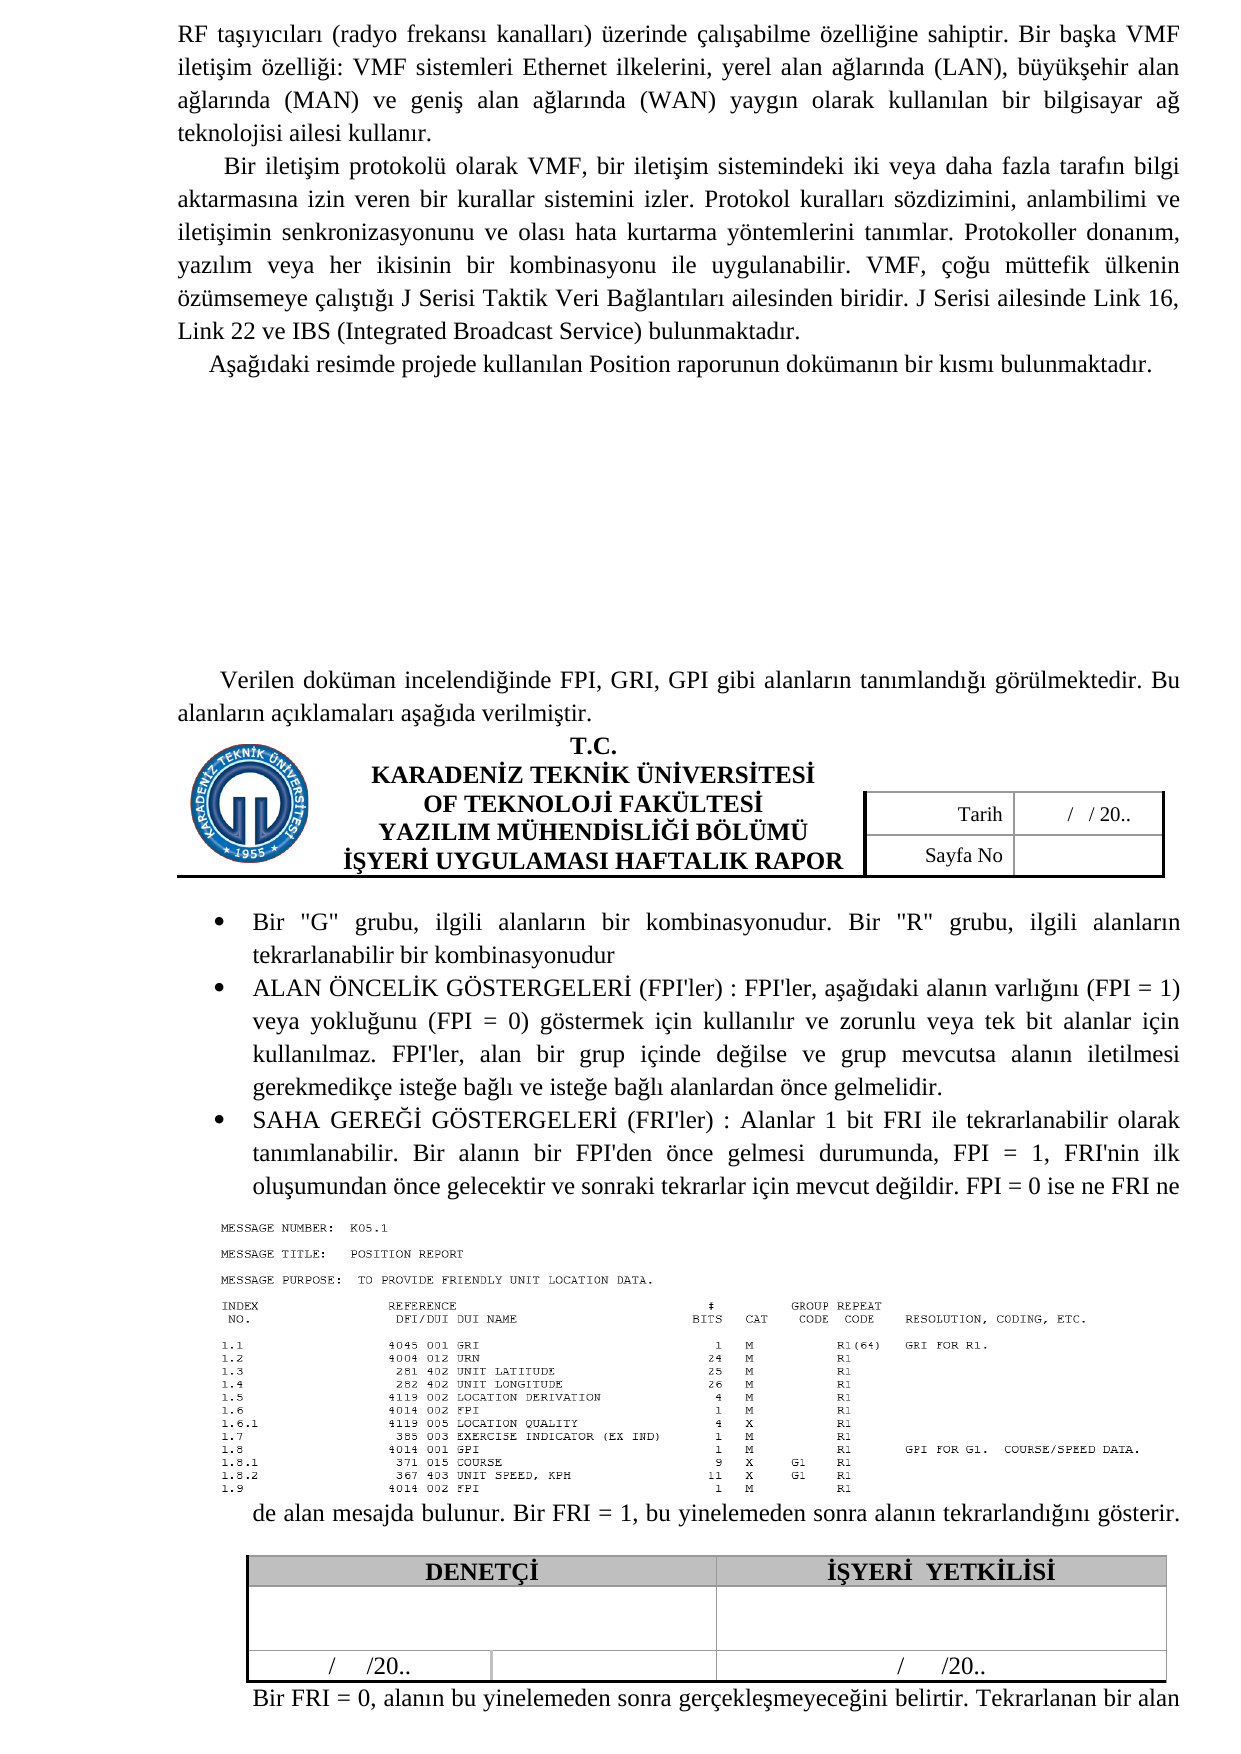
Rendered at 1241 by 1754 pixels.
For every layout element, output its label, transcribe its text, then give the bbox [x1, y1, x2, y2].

table_header DENETÇİ [249, 1557, 716, 1585]
list Bir "G" grubu, ilgili alanların bir kombinasyonudur. Bir "R" grubu, ilgili alanların tekrarlanabilir bir kombinasyonudur [215, 907, 1181, 969]
table_cell / /20.. [717, 1651, 1166, 1680]
text Bir iletişim protokolü olarak VMF, bir iletişim sistemindeki iki veya daha fazla tarafın bilgi aktarmasına izin veren bir kurallar sistemini izler. Protokol kuralları sözdizimini, anlambilimi ve iletişimin senkronizasyonunu ve olası hata kurtarma yöntemlerini tanımlar. Protokoller donanım, yazılım veya her ikisinin bir kombinasyonu ile uygulanabilir. VMF, çoğu müttefik ülkenin özümsemeye çalıştığı J Serisi Taktik Veri Bağlantıları ailesinden biridir. J Serisi ailesinde Link 16, Link 22 ve IBS (Integrated Broadcast Service) bulunmaktadır. [177, 151, 1181, 345]
text Aşağıdaki resimde projede kullanılan Position raporunun dokümanın bir kısmı bulunmaktadır. [208, 349, 1181, 378]
table_cell [1015, 836, 1162, 875]
table_header İŞYERİ YETKİLİSİ [717, 1557, 1166, 1585]
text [177, 19, 1181, 147]
table_cell Sayfa No [867, 836, 1013, 875]
table_cell Tarih [867, 793, 1013, 834]
table_cell [493, 1651, 716, 1680]
table_header T.C. KARADENİZ TEKNİK ÜNİVERSİTESİ OF TEKNOLOJİ FAKÜLTESİ YAZILIM MÜHENDİSLİĞİ BÖLÜMÜ İŞYERİ UYGULAMASI HAFTALIK RAPOR [322, 731, 865, 875]
table_cell [717, 1587, 1166, 1649]
list ALAN ÖNCELİK GÖSTERGELERİ (FPI'ler) : FPI'ler, aşağıdaki alanın varlığını (FPI = 1) veya yokluğunu (FPI = 0) göstermek için kullanılır ve zorunlu veya tek bit alanlar için kullanılmaz. FPI'ler, alan bir grup içinde değilse ve grup mevcutsa alanın iletilmesi gerekmedikçe isteğe bağlı ve isteğe bağlı alanlardan önce gelmelidir. [215, 973, 1181, 1101]
table_cell / / 20.. [1015, 793, 1162, 834]
picture [218, 1218, 1140, 1494]
table_cell [249, 1587, 716, 1649]
table_header [177, 731, 322, 875]
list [215, 1105, 1181, 1712]
picture [190, 744, 309, 863]
text Verilen doküman incelendiğinde FPI, GRI, GPI gibi alanların tanımlandığı görülmektedir. Bu alanların açıklamaları aşağıda verilmiştir. [177, 665, 1181, 727]
table_cell / /20.. [249, 1651, 490, 1680]
